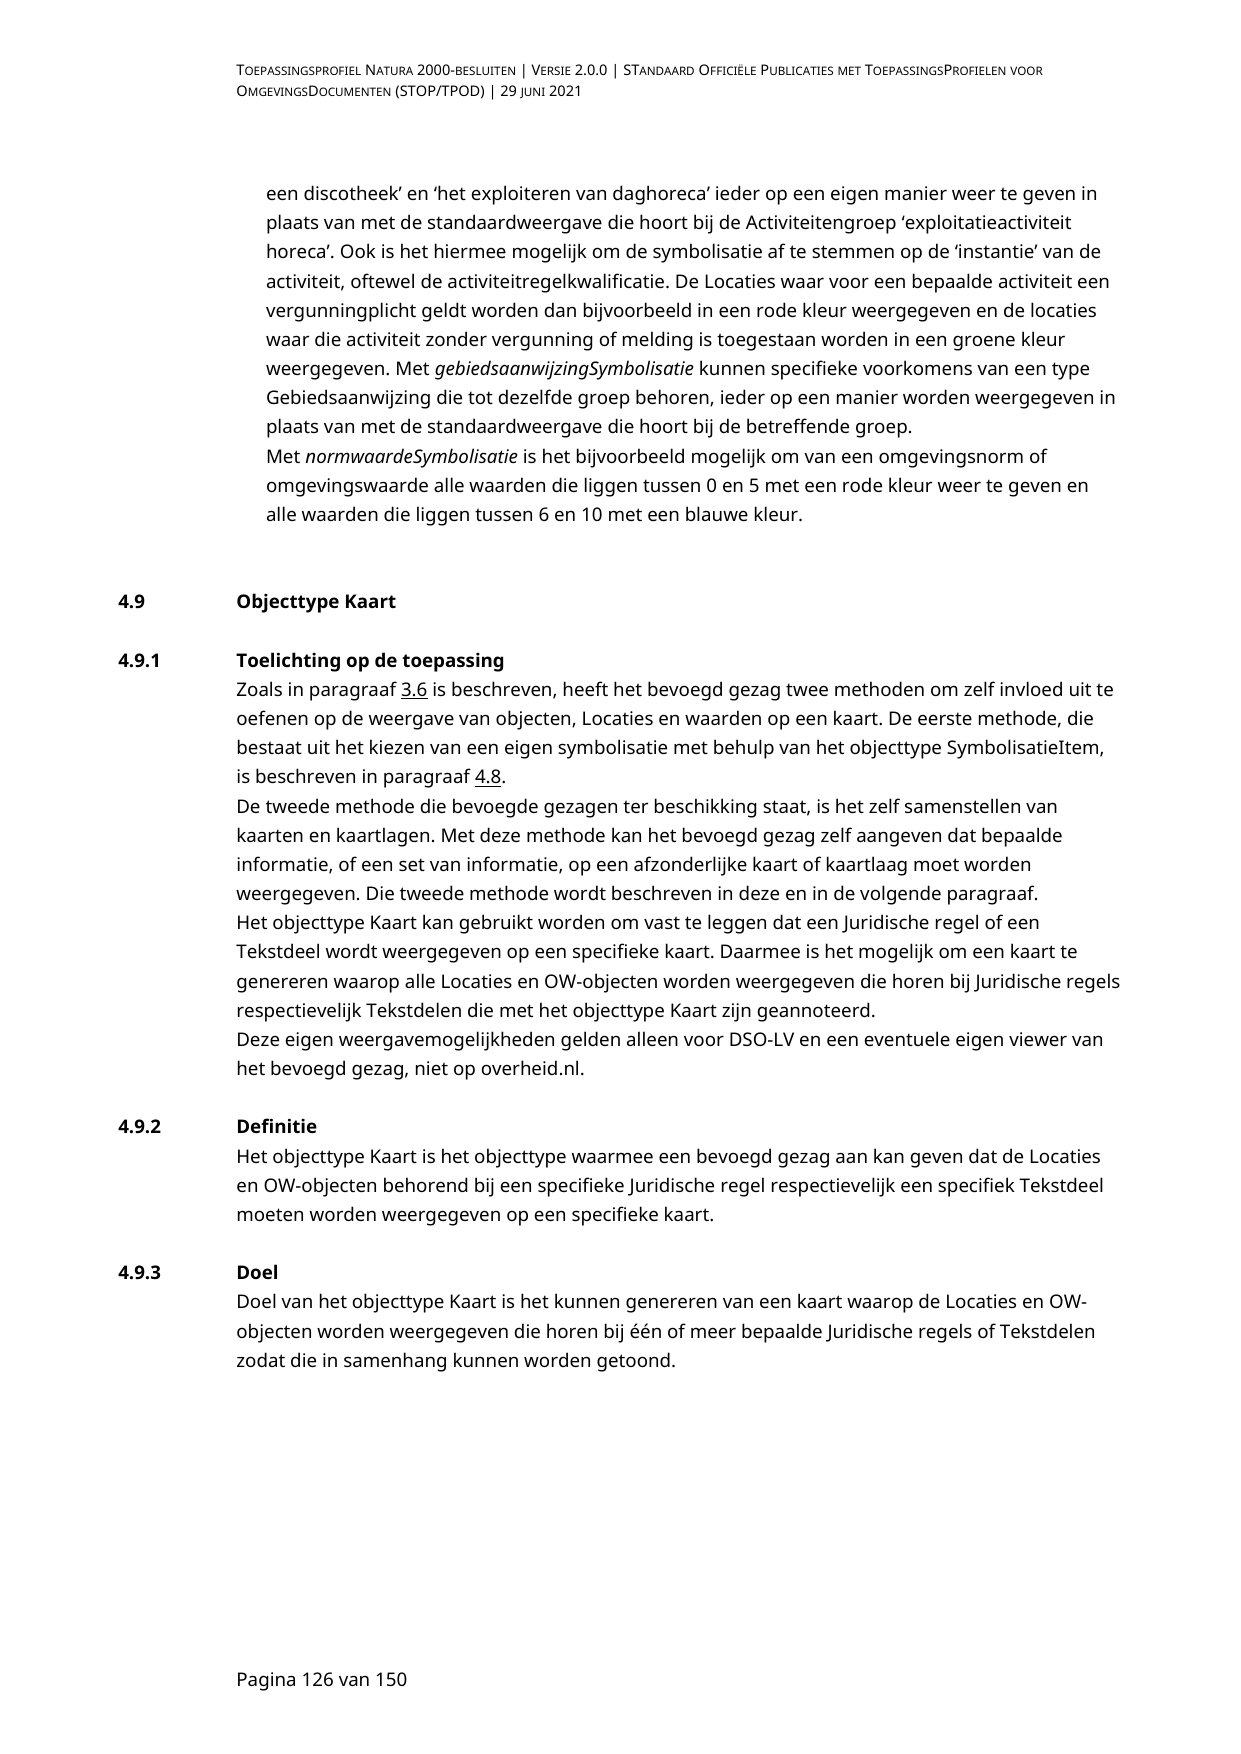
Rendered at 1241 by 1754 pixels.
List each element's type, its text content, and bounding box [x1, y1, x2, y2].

text Zoals in paragraaf 3.6 is beschreven, heeft het bevoegd gezag twee methoden om zelf invloed uit te oefenen op de weergave van objecten, Locaties en waarden op een kaart. De eerste methode, die bestaat uit het kiezen van een eigen symbolisatie met behulp van het objecttype SymbolisatieItem, is beschreven in paragraaf 7.8. [236, 673, 1122, 790]
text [236, 177, 1122, 527]
text Het objecttype Kaart is het objecttype waarmee een bevoegd gezag aan kan geven dat de Locaties en OW-objecten behorend bij een specifieke Juridische regel respectievelijk een specifiek Tekstdeel moeten worden weergegeven op een specifieke kaart. [236, 1140, 1122, 1227]
text Het objecttype Kaart kan gebruikt worden om vast te leggen dat een Juridische regel of een Tekstdeel wordt weergegeven op een specifieke kaart. Daarmee is het mogelijk om een kaart te genereren waarop alle Locaties en OW-objecten worden weergegeven die horen bij Juridische regels respectievelijk Tekstdelen die met het objecttype Kaart zijn geannoteerd. [236, 906, 1122, 1023]
text Deze eigen weergavemogelijkheden gelden alleen voor DSO-LV en een eventuele eigen viewer van het bevoegd gezag, niet op overheid.nl. [236, 1023, 1122, 1081]
text De tweede methode die bevoegde gezagen ter beschikking staat, is het zelf samenstellen van kaarten en kaartlagen. Met deze methode kan het bevoegd gezag zelf aangeven dat bepaalde informatie, of een set van informatie, op een afzonderlijke kaart of kaartlaag moet worden weergegeven. Die tweede methode wordt beschreven in deze en in de volgende paragraaf. [236, 790, 1122, 906]
subtitle Objecttype Kaart [118, 586, 1122, 615]
subtitle Toelichting op de toepassing [118, 644, 1122, 673]
subtitle Doel [118, 1256, 1122, 1286]
text Doel van het objecttype Kaart is het kunnen genereren van een kaart waarop de Locaties en OW-objecten worden weergegeven die horen bij één of meer bepaalde Juridische regels of Tekstdelen zodat die in samenhang kunnen worden getoond. [236, 1286, 1122, 1373]
subtitle Definitie [118, 1111, 1122, 1140]
